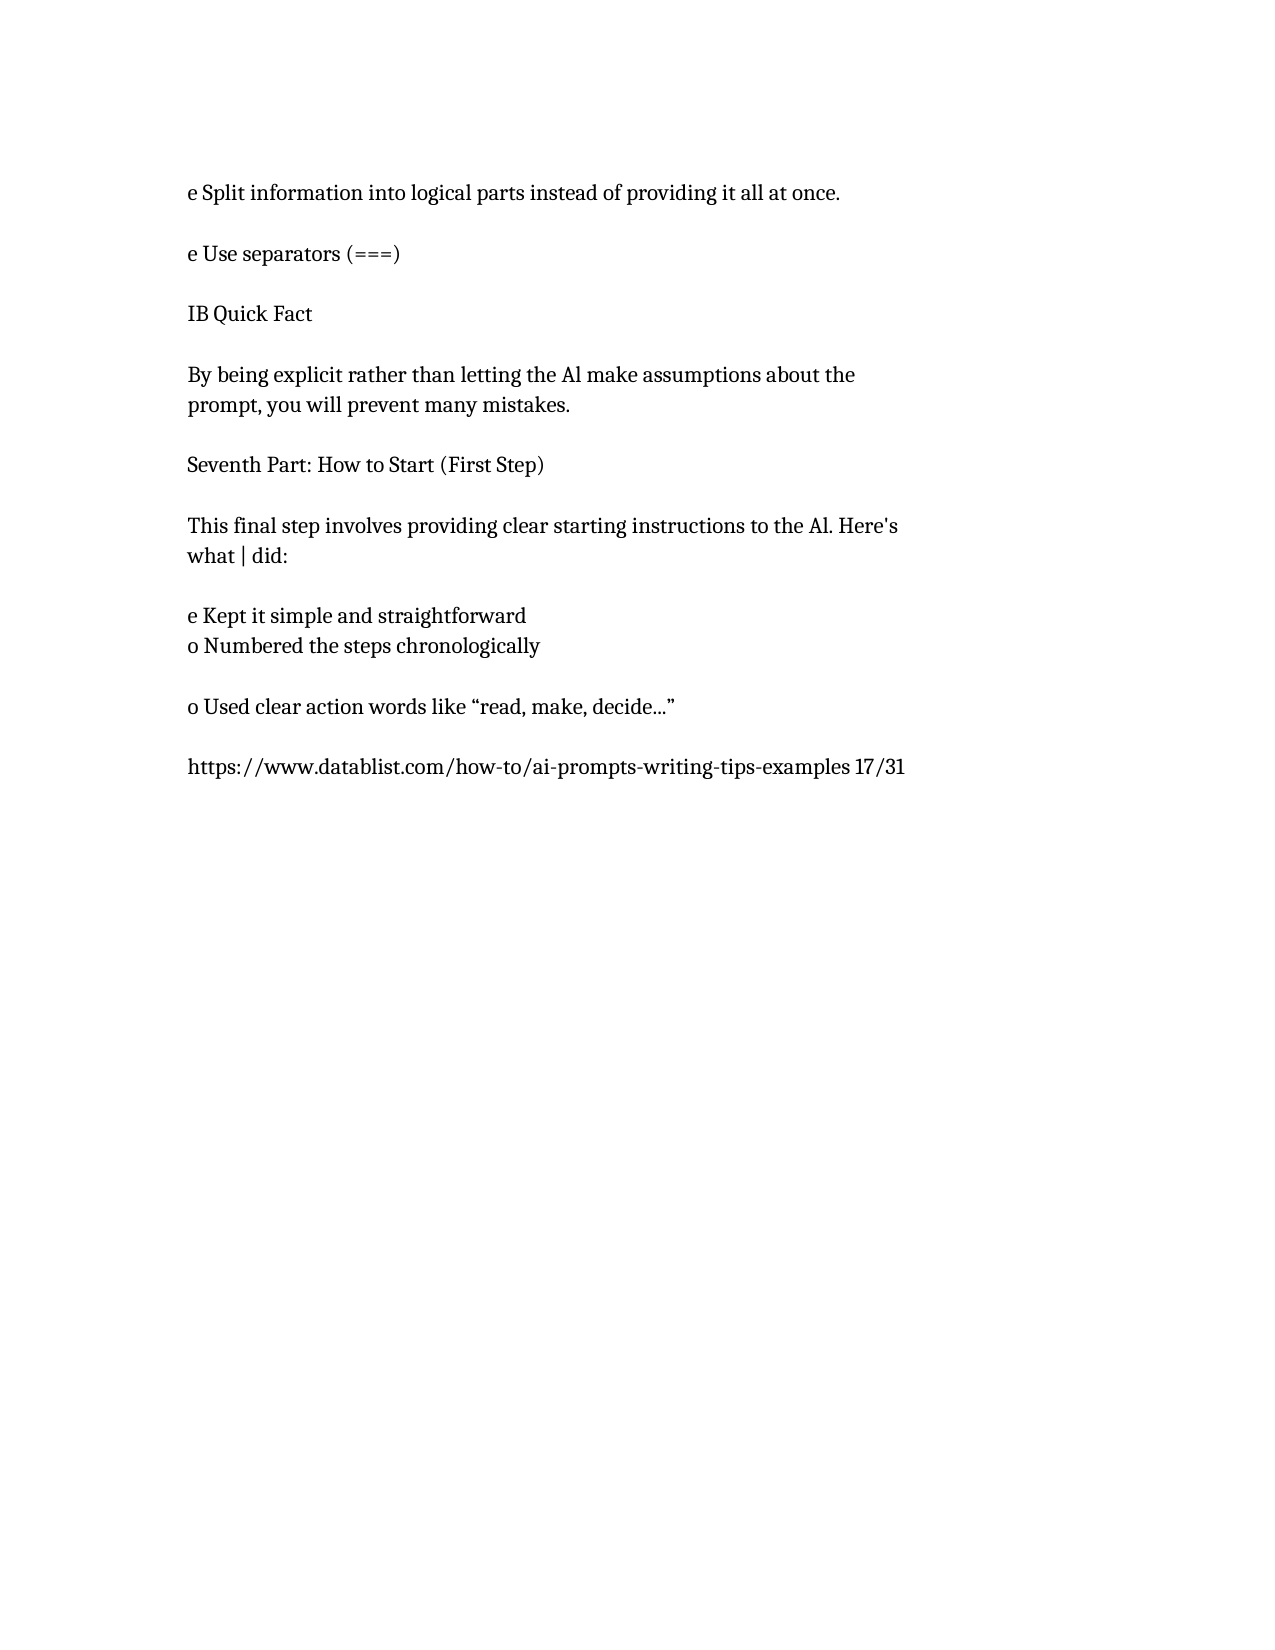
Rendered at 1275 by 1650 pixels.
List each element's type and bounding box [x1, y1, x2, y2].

text [187, 150, 1087, 811]
